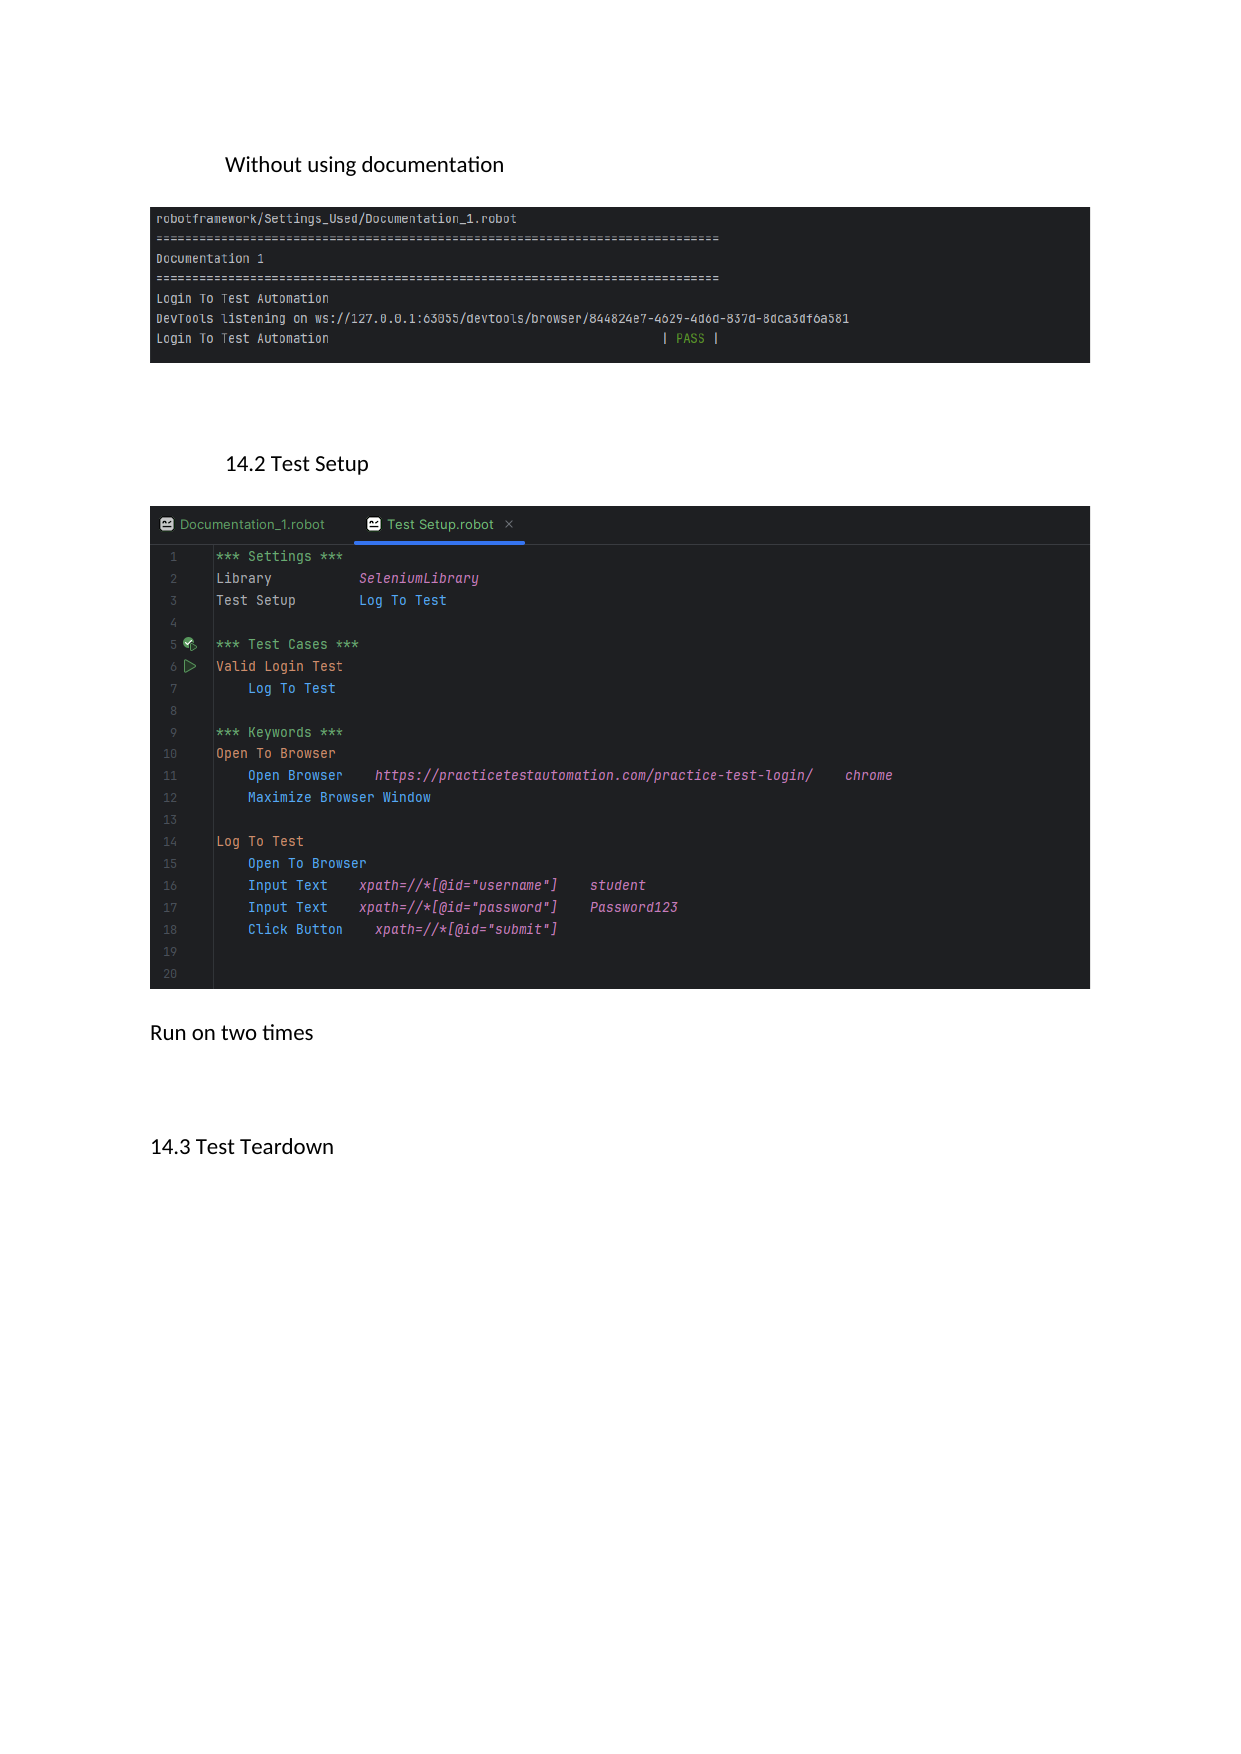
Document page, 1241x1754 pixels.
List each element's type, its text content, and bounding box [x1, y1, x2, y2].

text 14.3 Test Teardown [150, 1132, 1090, 1161]
text Run on two times [150, 1018, 1090, 1046]
picture [150, 207, 1091, 363]
text Without using documentation [150, 150, 1090, 178]
text 14.2 Test Setup [150, 449, 1090, 477]
picture [150, 506, 1091, 989]
